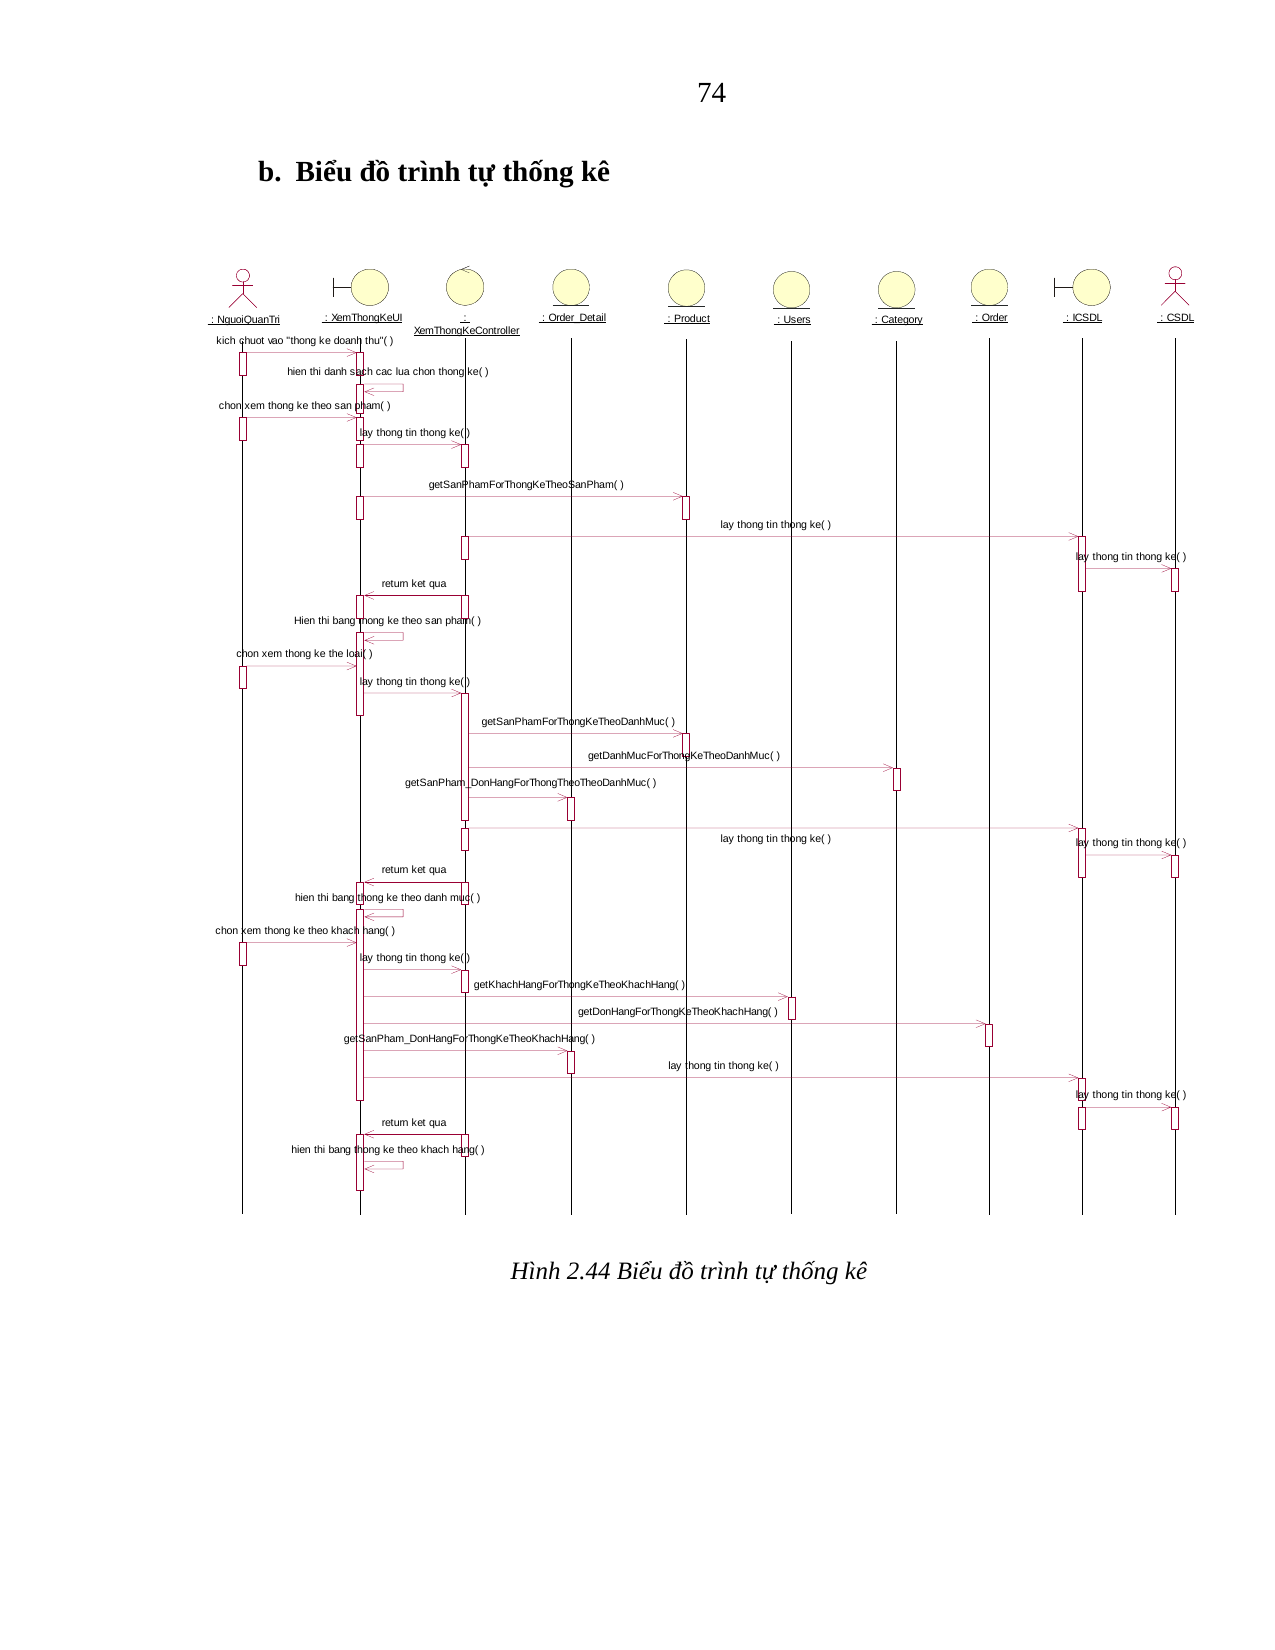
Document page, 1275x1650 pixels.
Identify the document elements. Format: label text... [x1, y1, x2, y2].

text Hình 2.44 Biểu đồ trình tự thống kê [207, 1256, 1157, 1285]
list Biểu đồ trình tự thống kê [258, 154, 1157, 188]
